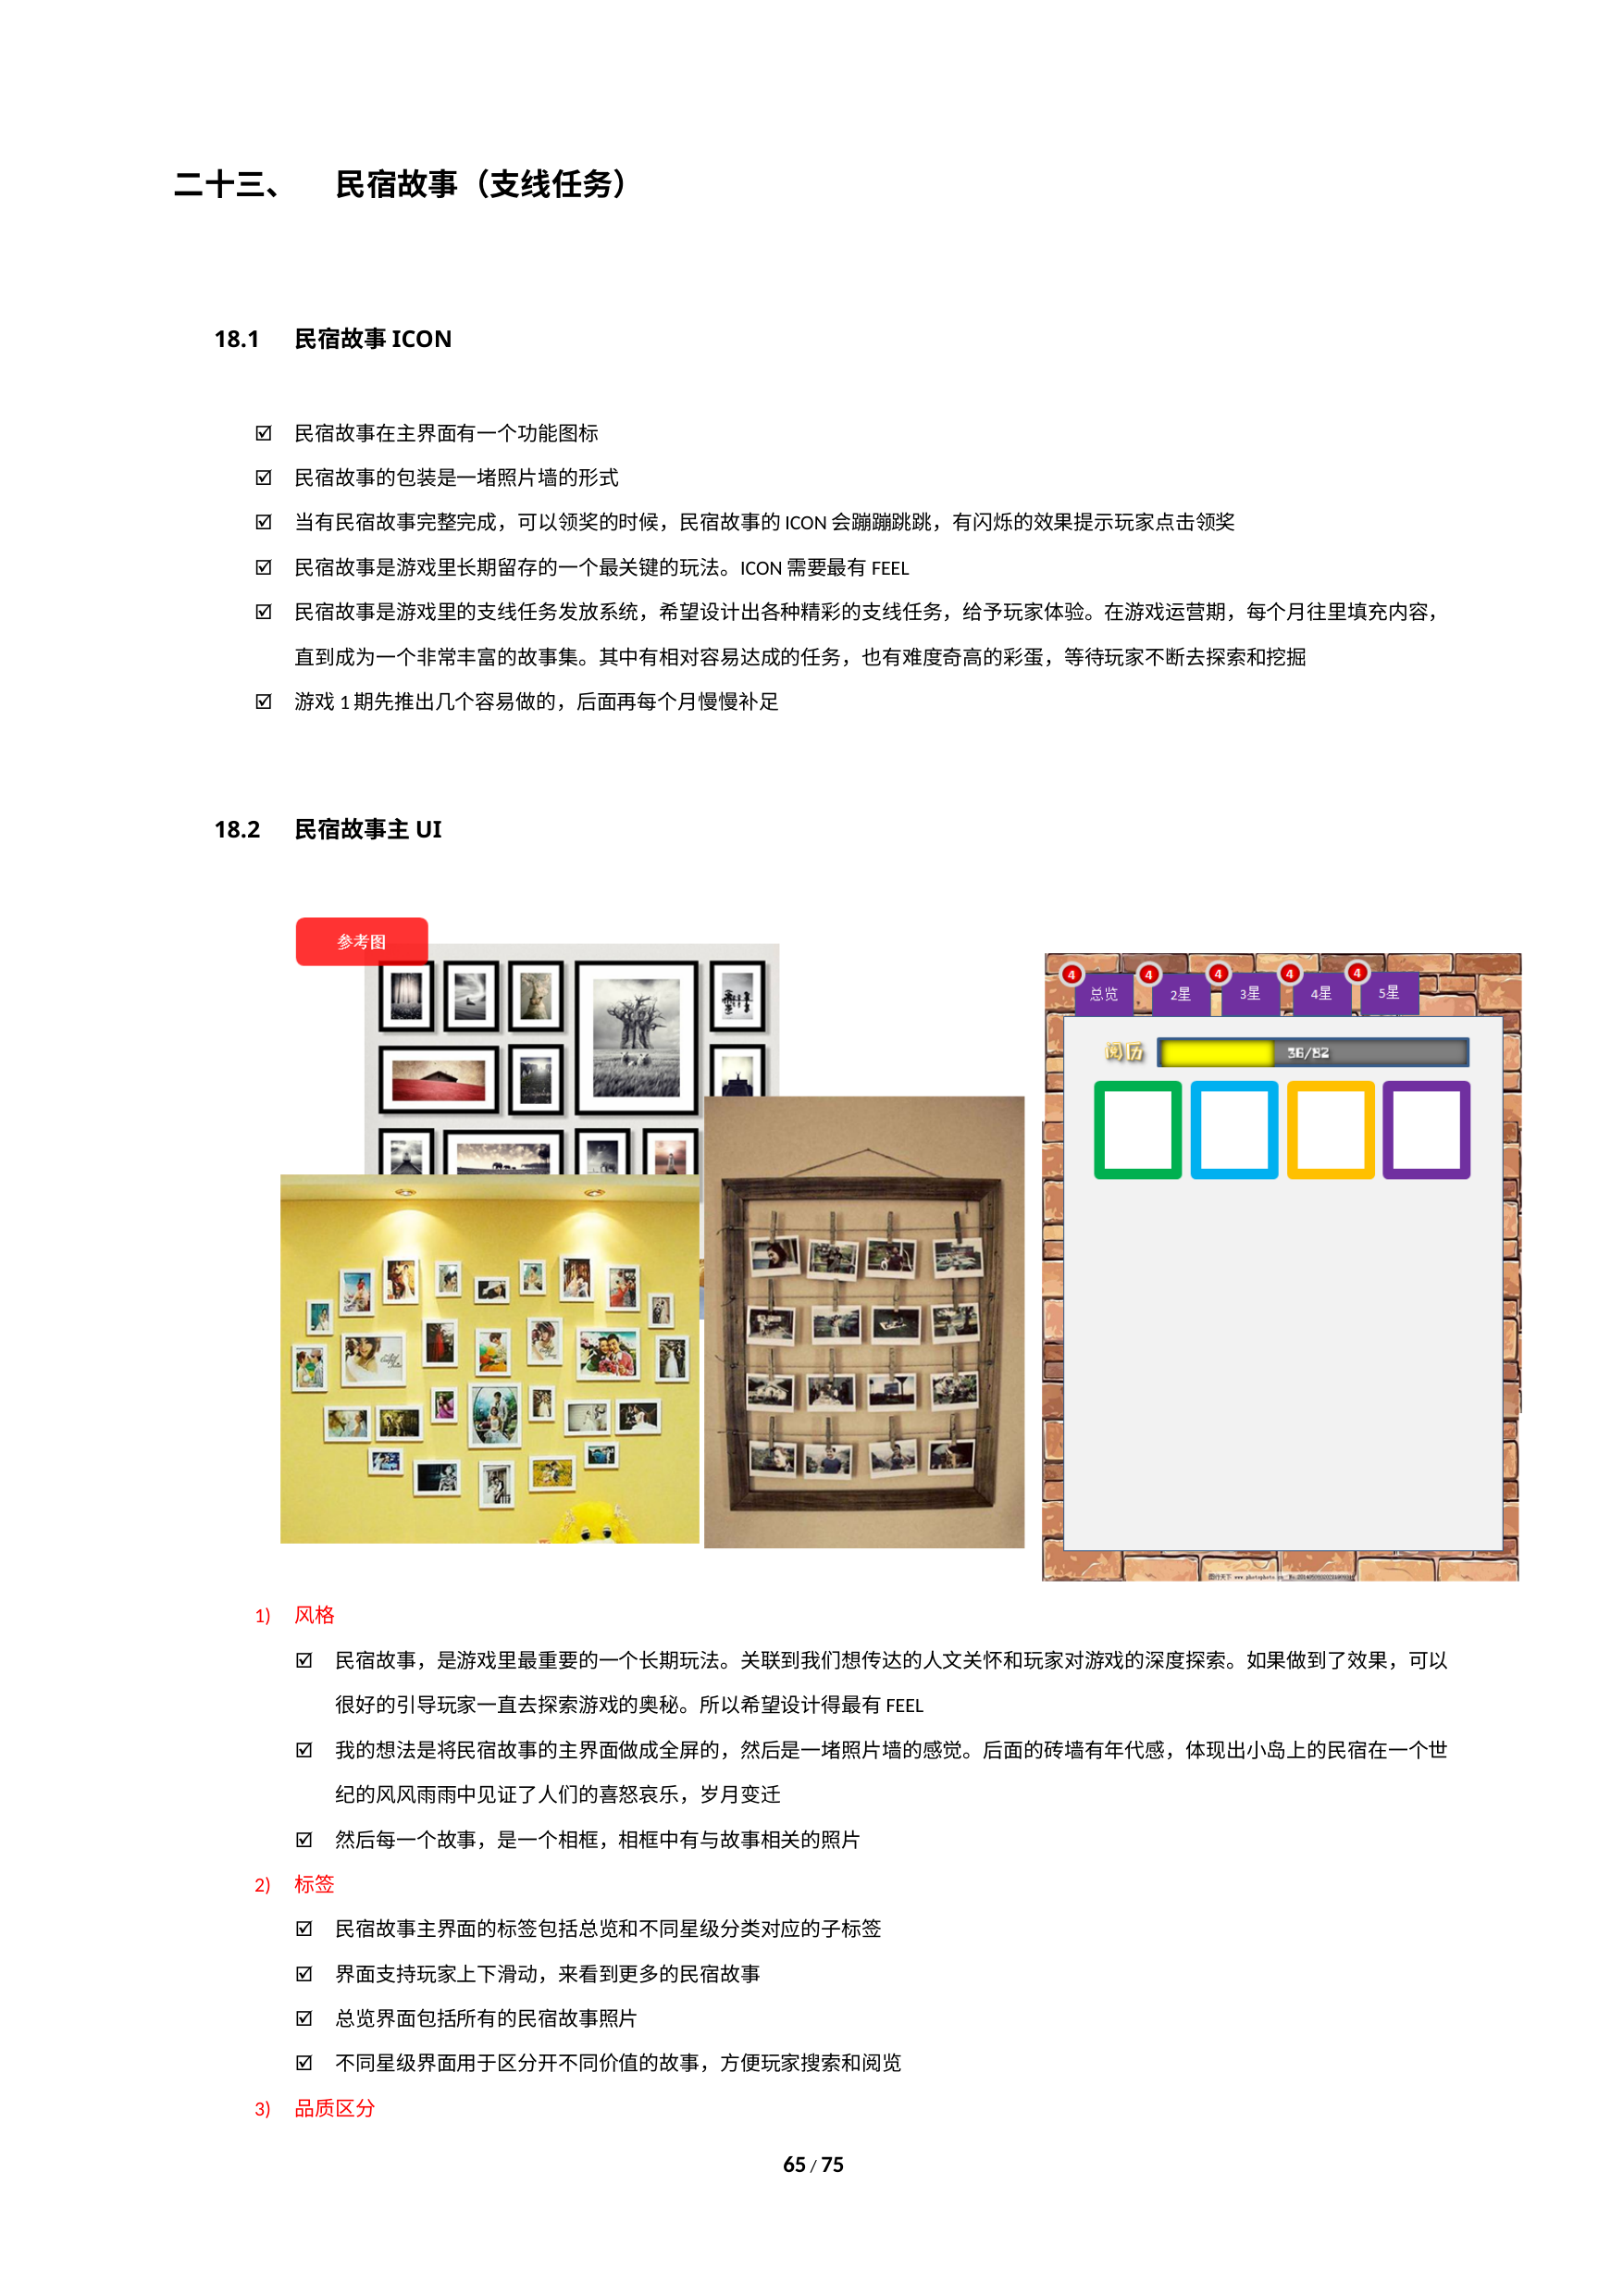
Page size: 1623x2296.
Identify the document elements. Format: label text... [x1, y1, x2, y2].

subtitle 民宿故事主UI [214, 798, 1449, 858]
list 游戏1期先推出几个容易做的，后面再每个月慢慢补足 [254, 686, 1449, 715]
subtitle 民宿故事（支线任务） [173, 152, 1449, 212]
list 当有民宿故事完整完成，可以领奖的时候，民宿故事的ICON会蹦蹦跳跳，有闪烁的效果提示玩家点击领奖 [254, 506, 1449, 536]
list 然后每一个故事，是一个相框，相框中有与故事相关的照片 [295, 1823, 1449, 1854]
list 标签 [254, 1868, 1449, 1898]
list 总览界面包括所有的民宿故事照片 [295, 2003, 1449, 2032]
list 民宿故事是游戏里长期留存的一个最关键的玩法。ICON需要最有FEEL [254, 551, 1449, 581]
list 界面支持玩家上下滑动，来看到更多的民宿故事 [295, 1957, 1449, 1988]
picture [254, 907, 1530, 1589]
list 不同星级界面用于区分开不同价值的故事，方便玩家搜索和阅览 [295, 2047, 1449, 2077]
list 民宿故事主界面的标签包括总览和不同星级分类对应的子标签 [295, 1913, 1449, 1942]
list 民宿故事的包装是一堵照片墙的形式 [254, 461, 1449, 491]
subtitle 民宿故事ICON [214, 307, 1449, 367]
list 民宿故事在主界面有一个功能图标 [254, 416, 1449, 447]
list 民宿故事，是游戏里最重要的一个长期玩法。关联到我们想传达的人文关怀和玩家对游戏的深度探索。如果做到了效果，可以很好的引导玩家一直去探索游戏的奥秘。所以希望设计得最有FEEL [295, 1644, 1449, 1719]
list 风格 [254, 1599, 1449, 1629]
list 我的想法是将民宿故事的主界面做成全屏的，然后是一堵照片墙的感觉。后面的砖墙有年代感，体现出小岛上的民宿在一个世纪的风风雨雨中见证了人们的喜怒哀乐，岁月变迁 [295, 1733, 1449, 1808]
list 民宿故事是游戏里的支线任务发放系统，希望设计出各种精彩的支线任务，给予玩家体验。在游戏运营期，每个月往里填充内容，直到成为一个非常丰富的故事集。其中有相对容易达成的任务，也有难度奇高的彩蛋，等待玩家不断去探索和挖掘 [254, 595, 1449, 671]
list 品质区分 [254, 2091, 1449, 2122]
